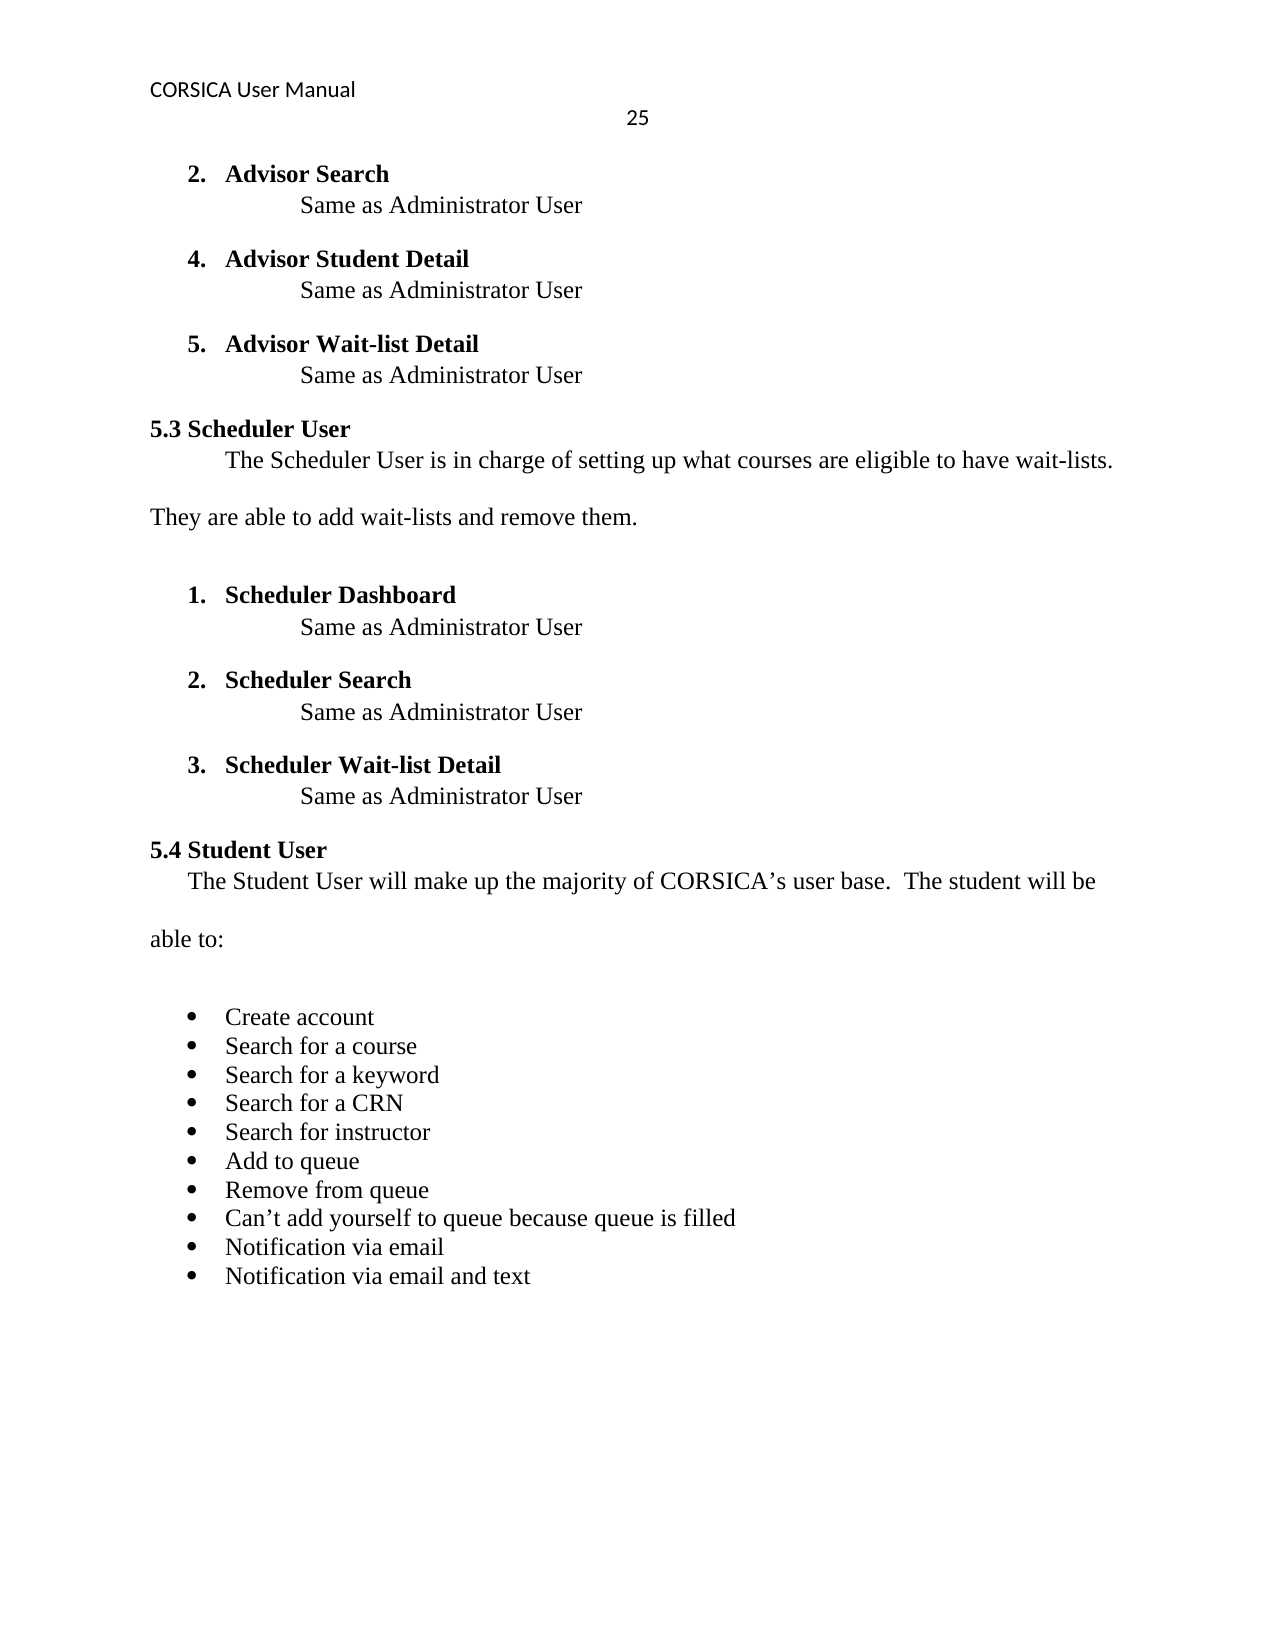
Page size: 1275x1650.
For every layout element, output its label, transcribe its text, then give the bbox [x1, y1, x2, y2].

text Same as Administrator User [225, 190, 1125, 219]
list Add to queue [187, 1146, 1125, 1175]
list Notification via email and text [187, 1261, 1125, 1290]
list Notification via email [187, 1232, 1125, 1261]
subtitle 5.4 Student User [150, 835, 1125, 864]
subtitle Advisor Student Detail [187, 244, 1125, 273]
list Remove from queue [187, 1175, 1125, 1203]
list Search for instructor [187, 1117, 1125, 1146]
subtitle Scheduler Search [187, 666, 1125, 694]
subtitle Scheduler Wait-list Detail [187, 750, 1125, 779]
text The Scheduler User is in charge of setting up what courses are eligible to have wait-lists. They are able to add wait-lists and remove them. [150, 445, 1125, 531]
text Same as Administrator User [225, 275, 1125, 304]
list Search for a course [187, 1031, 1125, 1060]
subtitle 5.3 Scheduler User [150, 414, 1125, 442]
text Same as Administrator User [225, 697, 1125, 725]
list Search for a CRN [187, 1088, 1125, 1117]
subtitle Advisor Wait-list Detail [187, 329, 1125, 358]
text Same as Administrator User [225, 360, 1125, 389]
list Can’t add yourself to queue because queue is filled [187, 1203, 1125, 1232]
list Search for a keyword [187, 1060, 1125, 1088]
subtitle Scheduler Dashboard [187, 581, 1125, 609]
text The Student User will make up the majority of CORSICA’s user base. The student will be able to: [150, 866, 1125, 953]
subtitle Advisor Search [187, 159, 1125, 188]
list Create account [187, 1002, 1125, 1031]
text Same as Administrator User [150, 781, 1125, 810]
text Same as Administrator User [150, 612, 1125, 640]
